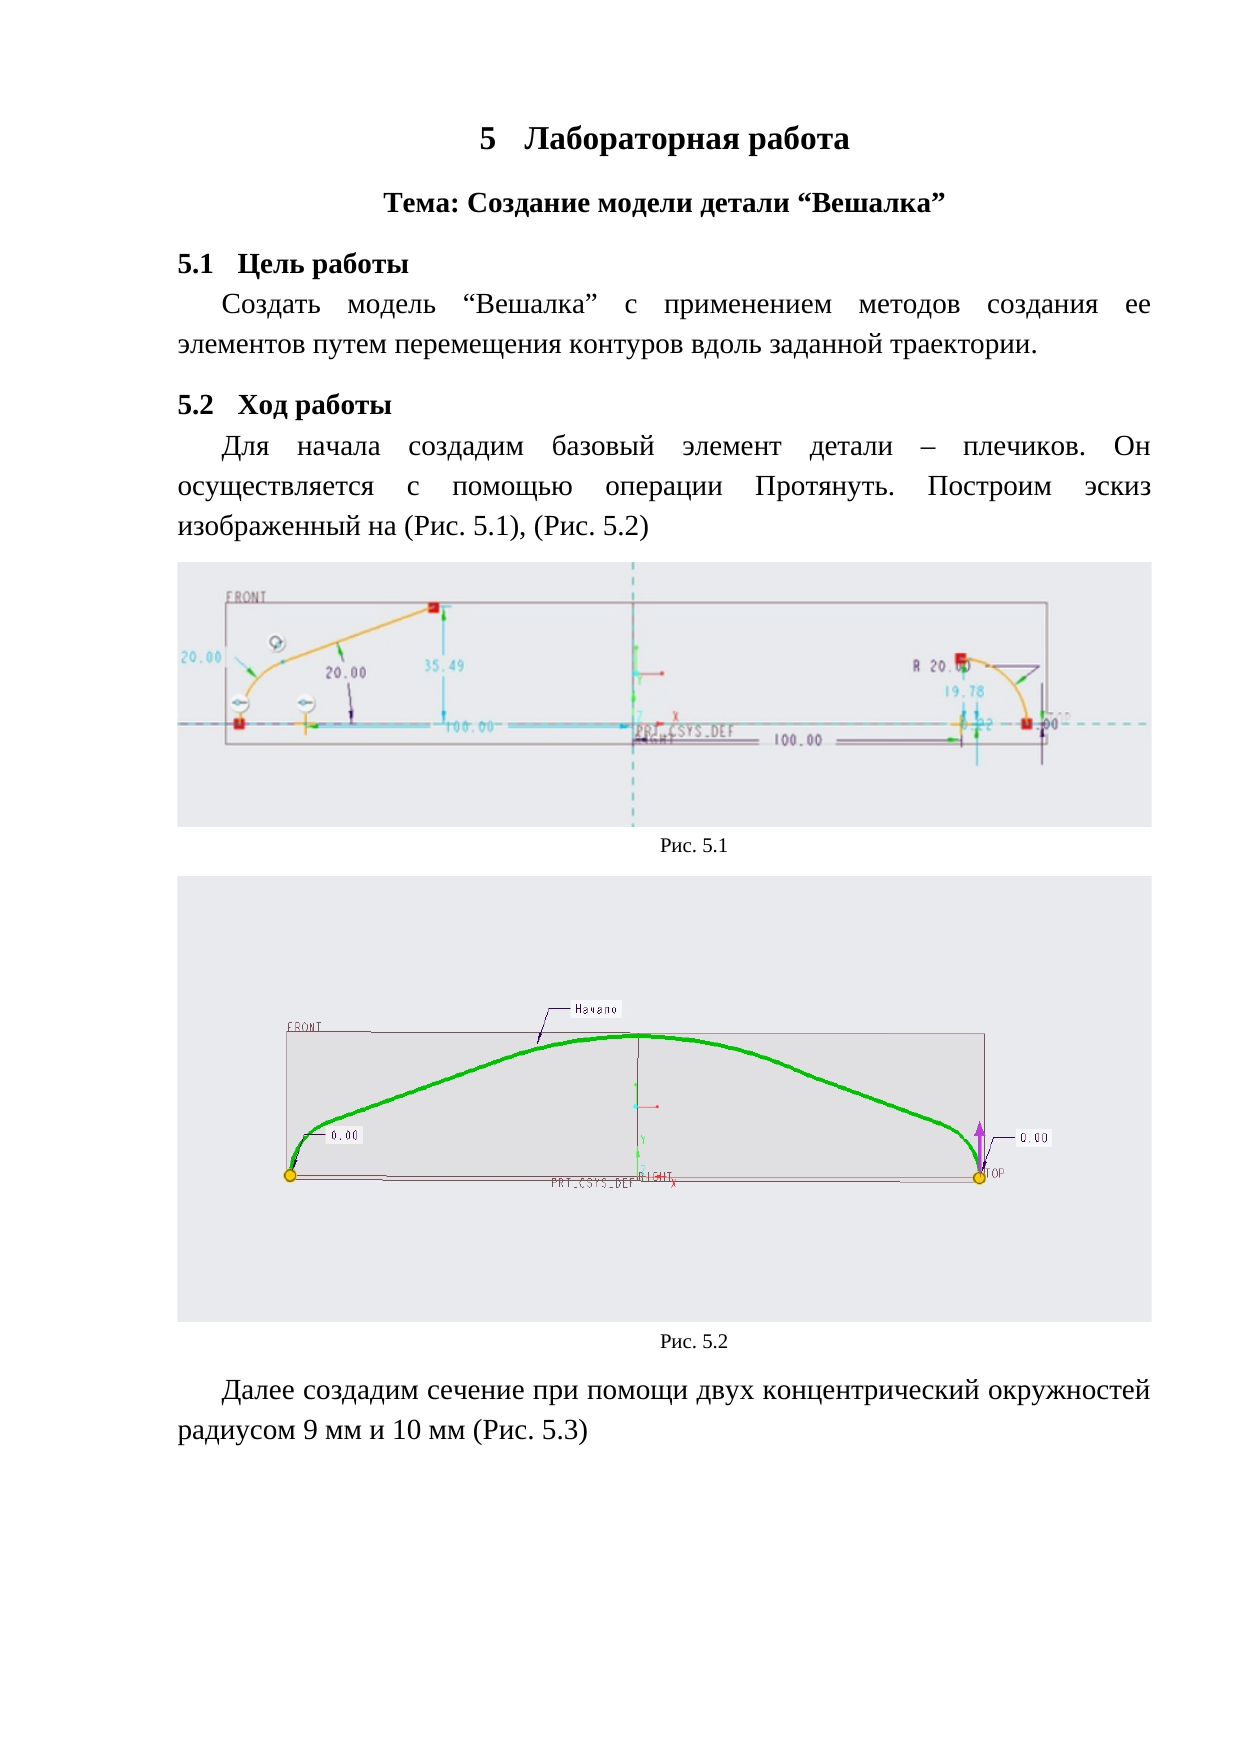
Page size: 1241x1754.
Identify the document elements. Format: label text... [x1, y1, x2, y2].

subtitle Ход работы [177, 387, 1152, 421]
subtitle Тема: Создание модели детали “Вешалка” [177, 185, 1152, 218]
text Рис. 5.2 [177, 1329, 1152, 1353]
text Для начала создадим базовый элемент детали – плечиков. Он осуществляется с помощью операции Протянуть. Построим эскиз изображенный на (Рис. 5.1), (Рис. 5.2) [177, 428, 1152, 542]
picture [177, 876, 1152, 1322]
text Создать модель “Вешалка” с применением методов создания ее элементов путем перемещения контуров вдоль заданной траектории. [177, 286, 1152, 360]
text Рис. 5.1 [177, 833, 1152, 857]
text Далее создадим сечение при помощи двух концентрический окружностей радиусом 9 мм и 10 мм (Рис. 5.3) [177, 1372, 1152, 1446]
subtitle Лабораторная работа [177, 118, 1152, 156]
subtitle Цель работы [177, 246, 1152, 279]
picture [177, 562, 1152, 827]
